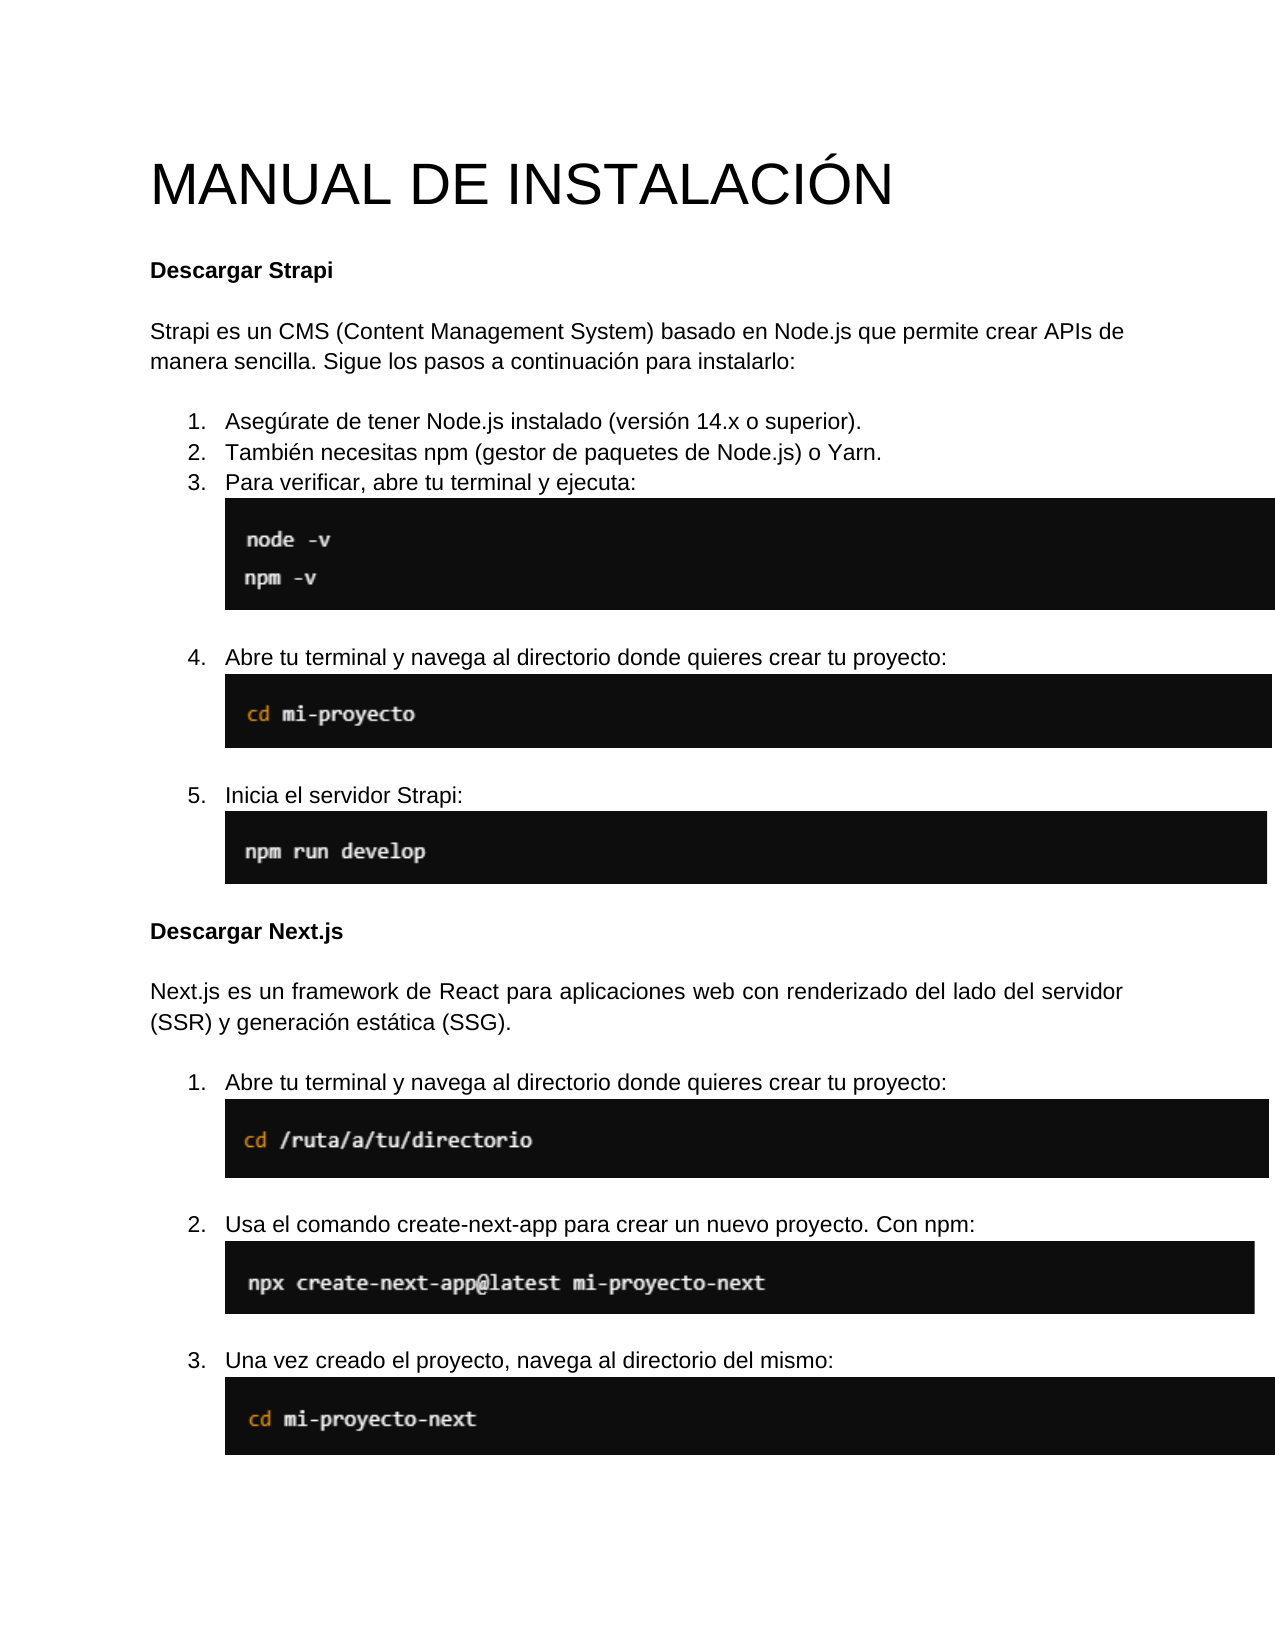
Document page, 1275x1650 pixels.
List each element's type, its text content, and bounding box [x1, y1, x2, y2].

list Una vez creado el proyecto, navega al directorio del mismo: [187, 1347, 1125, 1374]
picture [225, 811, 1268, 884]
list También necesitas npm (gestor de paquetes de Node.js) o Yarn. [187, 438, 1125, 465]
text MANUAL DE INSTALACIÓN [150, 150, 1125, 217]
text Next.js es un framework de React para aplicaciones web con renderizado del lado del servidor (SSR) y generación estática (SSG). [150, 978, 1125, 1035]
picture [225, 1377, 1275, 1455]
list Inicia el servidor Strapi: [187, 782, 1125, 808]
list Usa el comando create-next-app para crear un nuevo proyecto. Con npm: [187, 1211, 1125, 1238]
picture [225, 498, 1275, 610]
list Asegúrate de tener Node.js instalado (versión 14.x o superior). [187, 408, 1125, 435]
text Descargar Strapi [150, 257, 1125, 284]
picture [225, 1099, 1269, 1178]
list Abre tu terminal y navega al directorio donde quieres crear tu proyecto: [187, 1069, 1125, 1095]
list Abre tu terminal y navega al directorio donde quieres crear tu proyecto: [187, 644, 1125, 670]
picture [225, 1241, 1255, 1314]
text Strapi es un CMS (Content Management System) basado en Node.js que permite crear APIs de manera sencilla. Sigue los pasos a continuación para instalarlo: [150, 318, 1125, 374]
picture [225, 674, 1272, 748]
text Descargar Next.js [150, 918, 1125, 944]
list Para verificar, abre tu terminal y ejecuta: [187, 469, 1125, 495]
